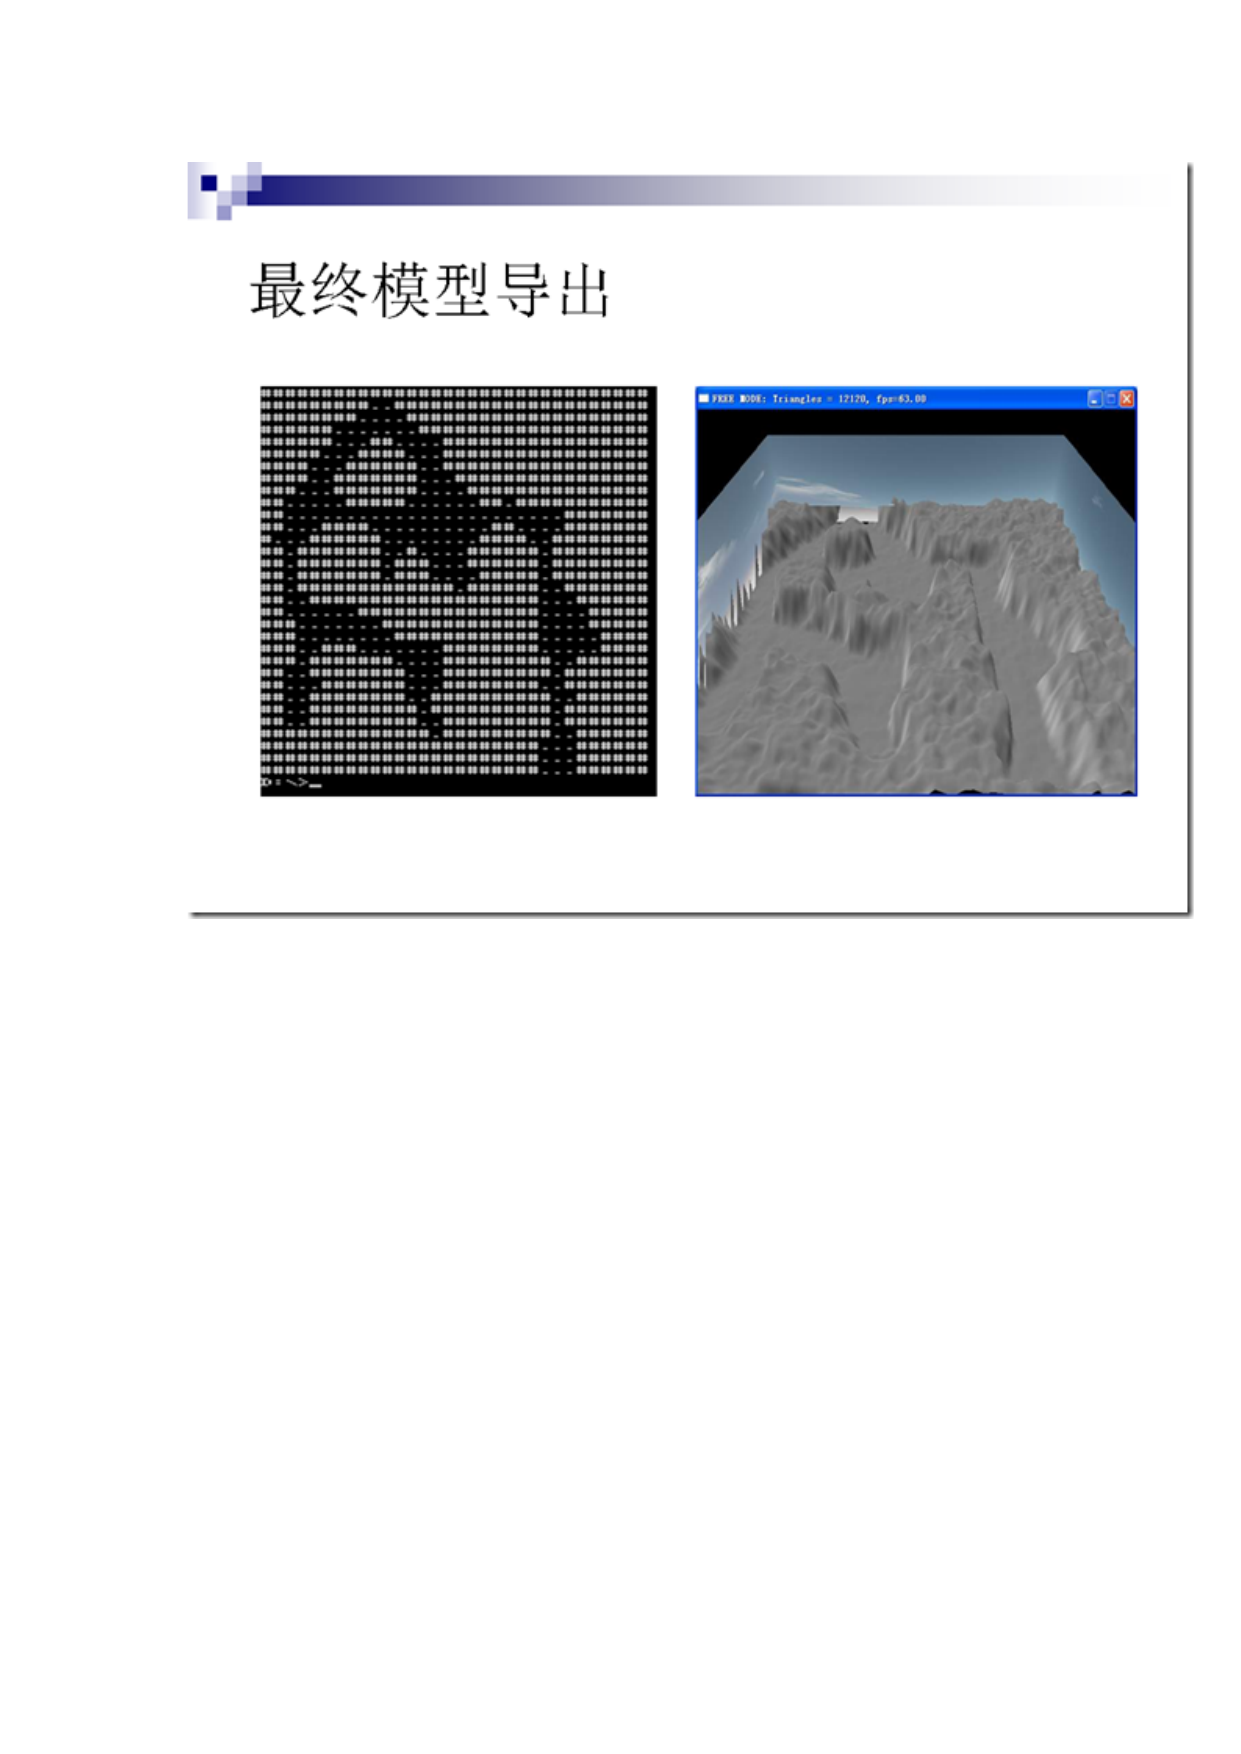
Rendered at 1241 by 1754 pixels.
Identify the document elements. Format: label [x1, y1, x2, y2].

picture [187, 162, 1194, 919]
